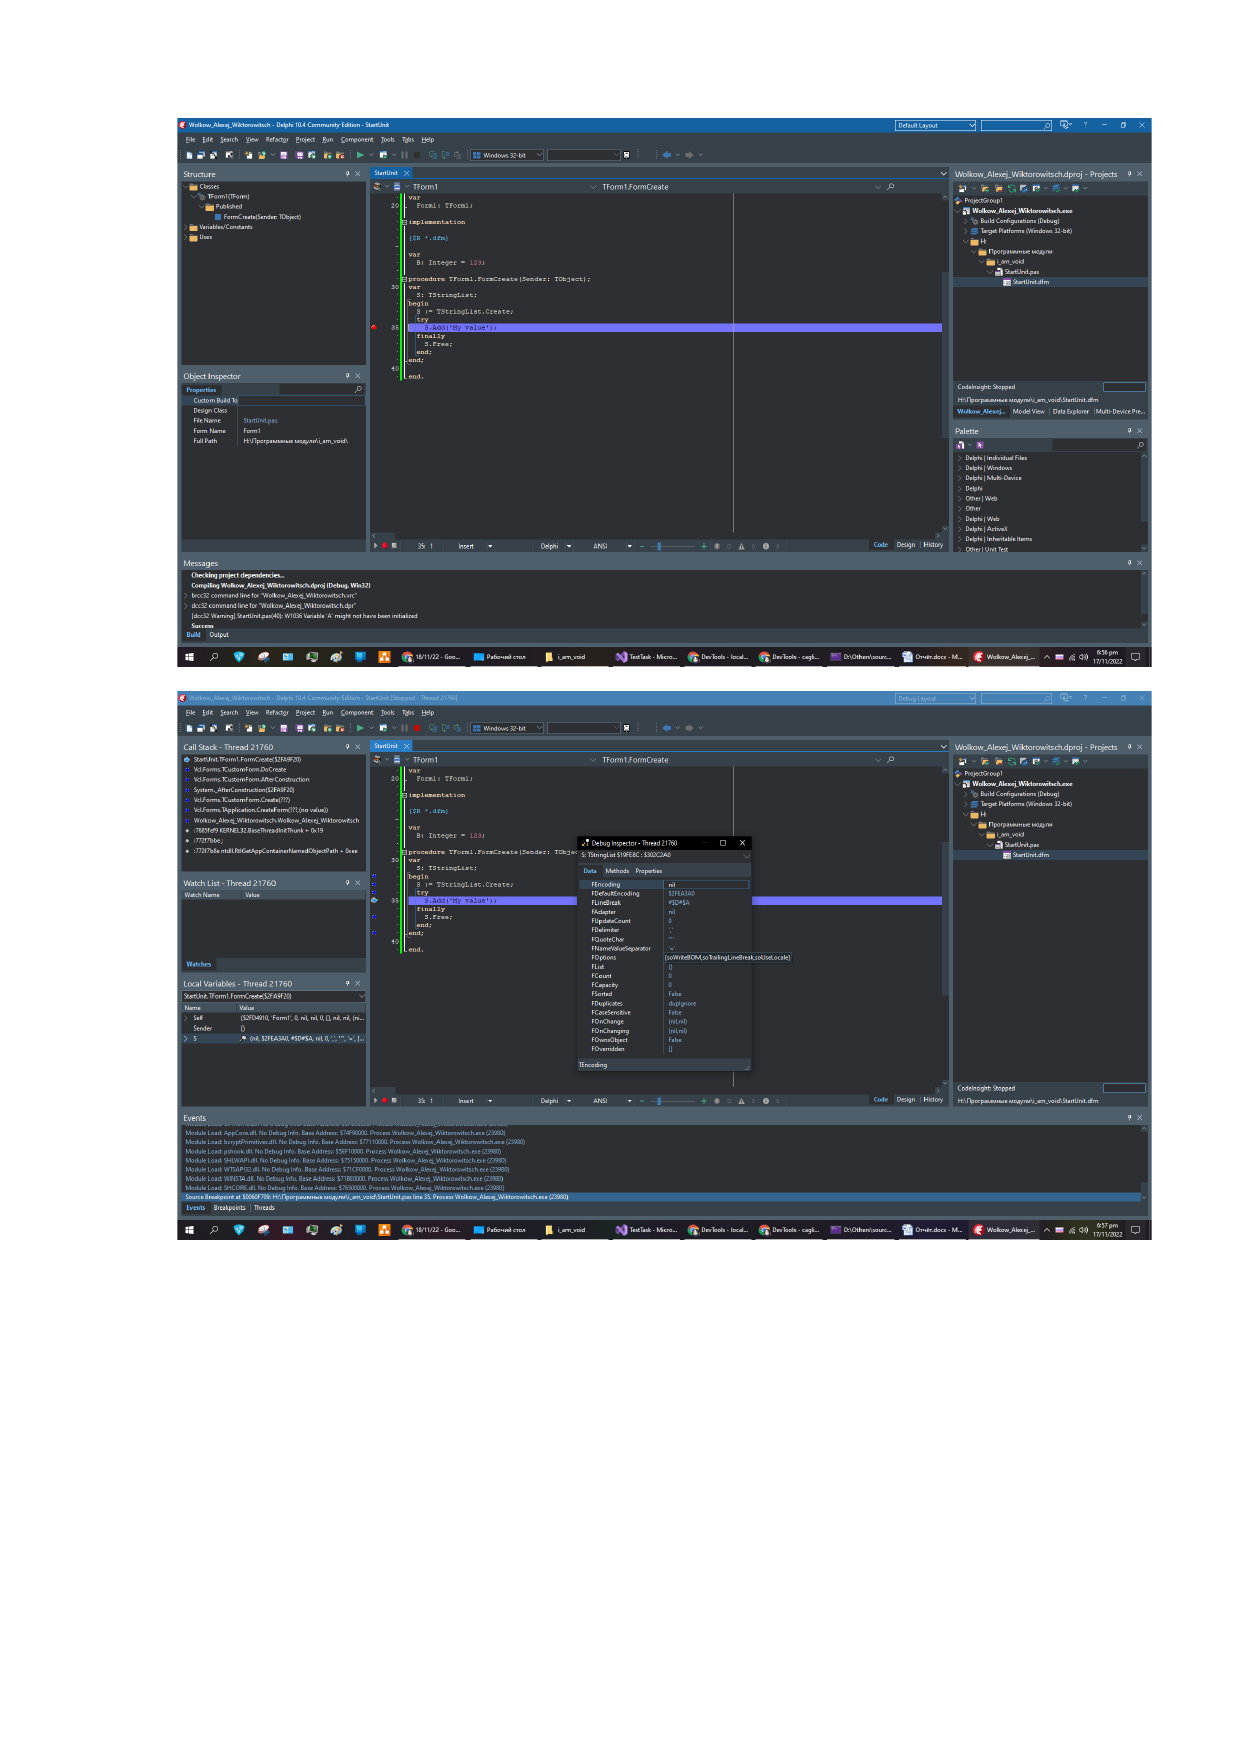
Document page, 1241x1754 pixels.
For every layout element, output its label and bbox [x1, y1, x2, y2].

picture [177, 691, 1152, 1240]
picture [177, 118, 1152, 667]
